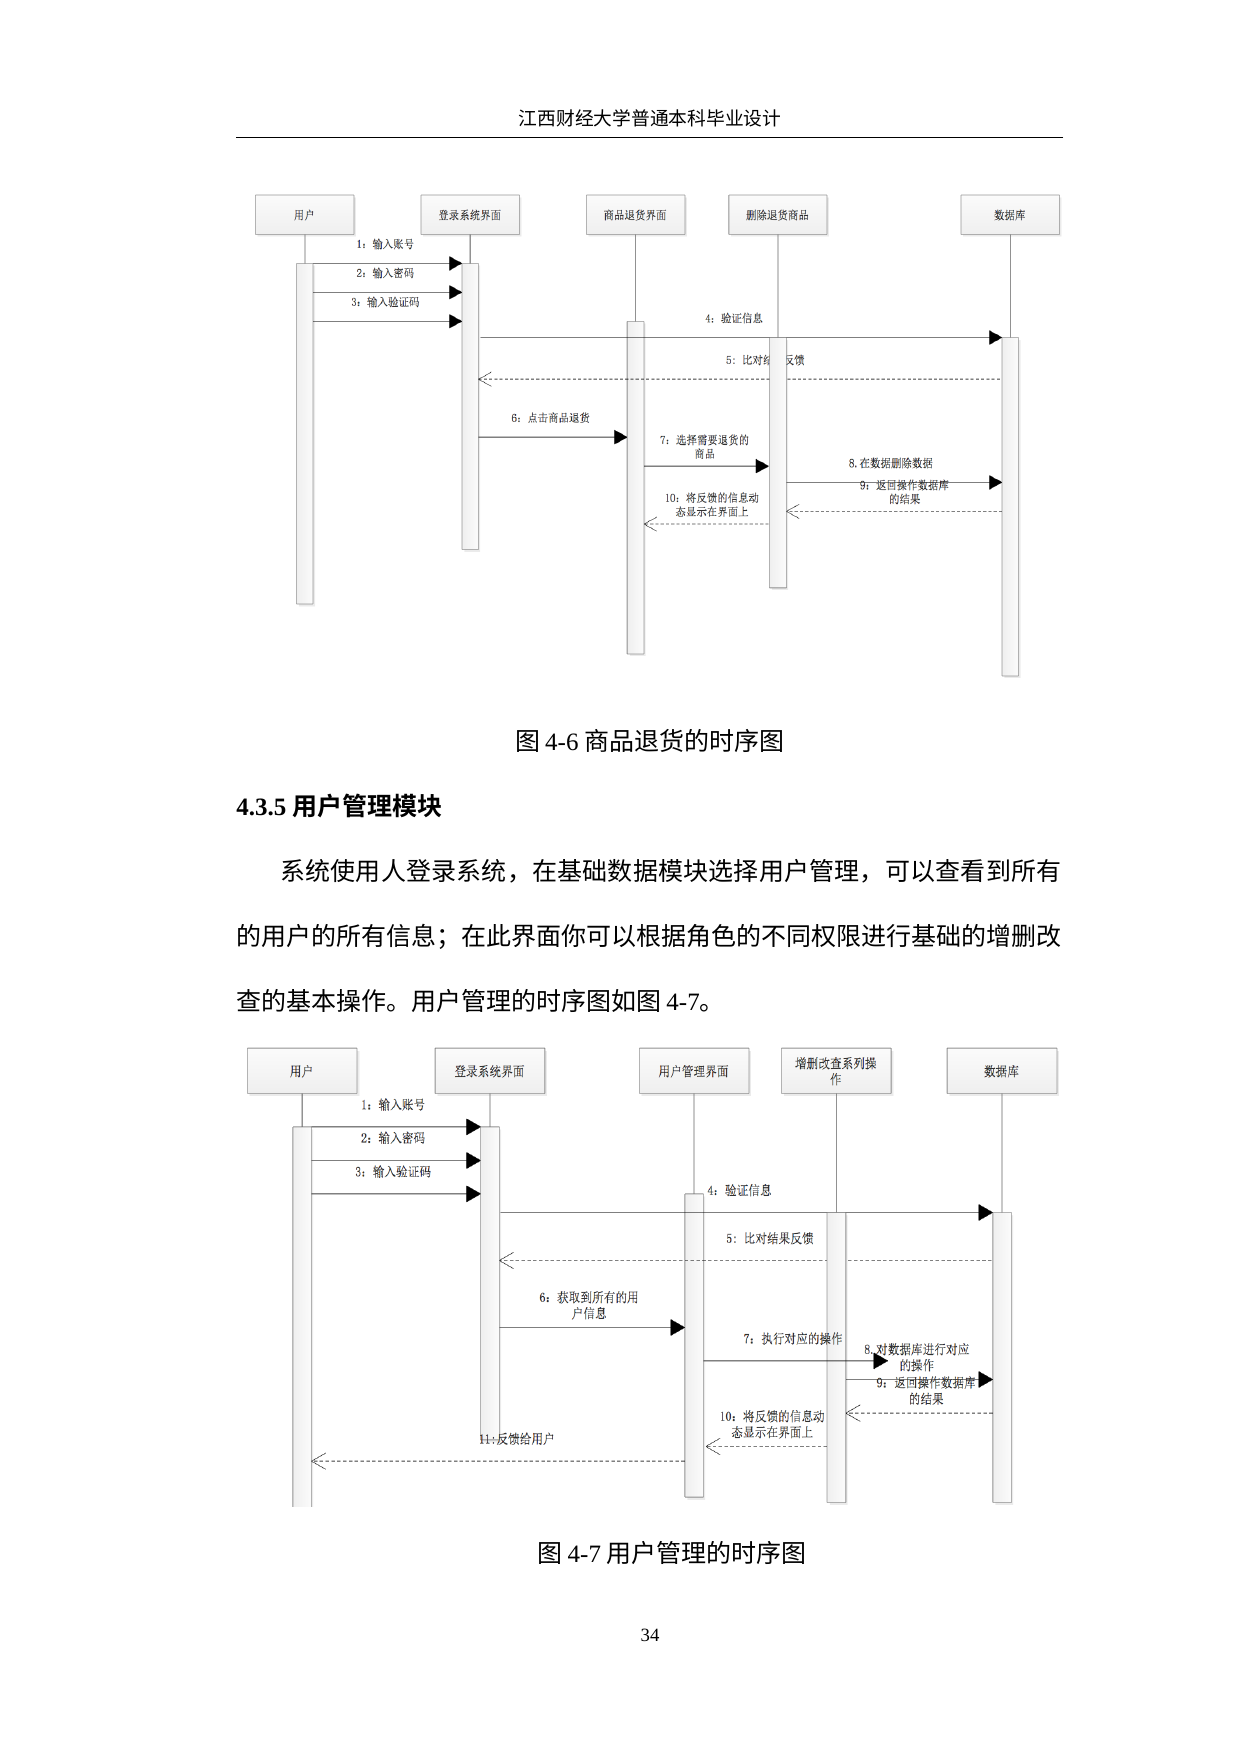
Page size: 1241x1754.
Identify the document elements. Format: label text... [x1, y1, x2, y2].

text 图4-7用户管理的时序图 [236, 1519, 1063, 1584]
text 系统使用人登录系统，在基础数据模块选择用户管理，可以查看到所有的用户的所有信息；在此界面你可以根据角色的不同权限进行基础的增删改查的基本操作。用户管理的时序图如图4-7。 [236, 837, 1063, 1032]
picture [236, 1032, 1063, 1507]
text 图4-6 商品退货的时序图 [236, 707, 1063, 772]
subtitle 4.3.5 用户管理模块 [236, 772, 1063, 837]
picture [236, 187, 1063, 682]
